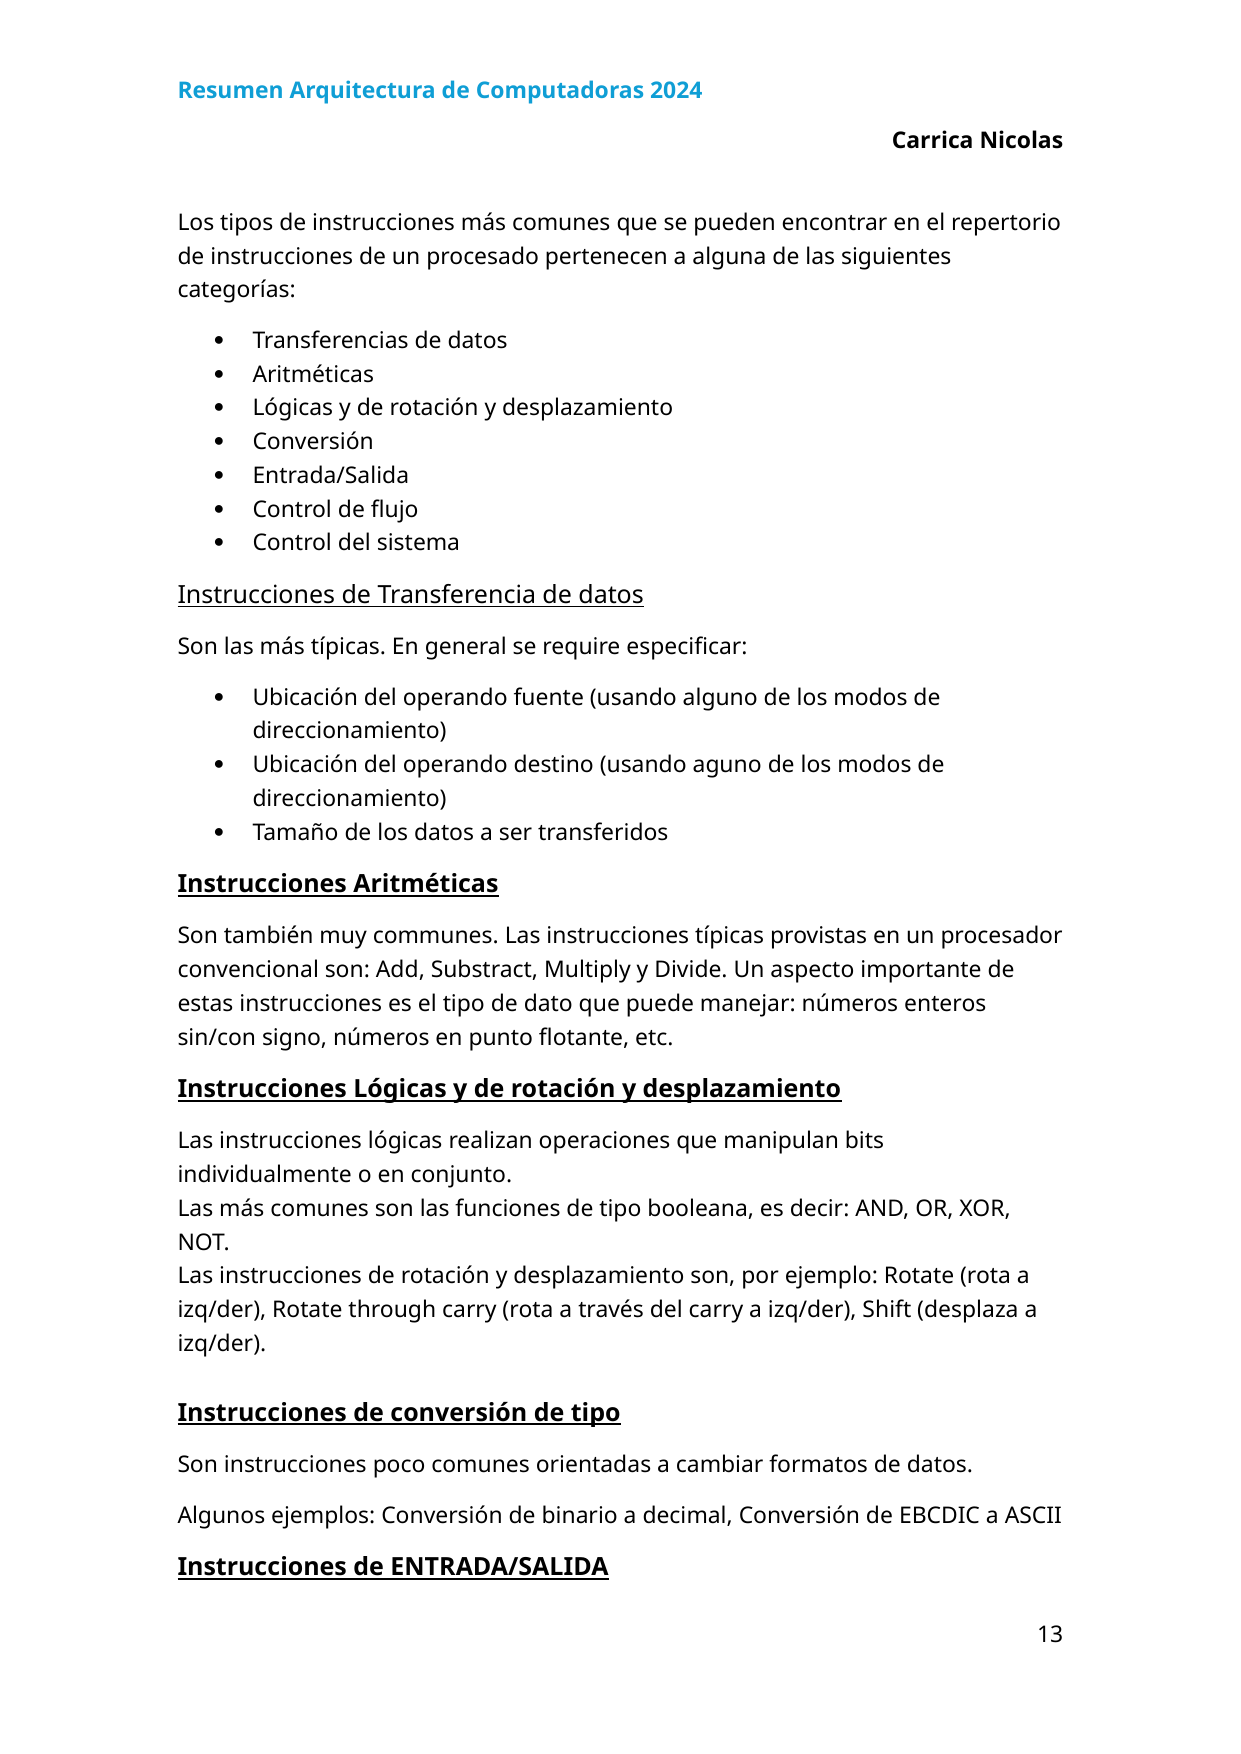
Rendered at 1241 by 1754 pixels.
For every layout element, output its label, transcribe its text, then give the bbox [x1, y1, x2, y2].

list Control del sistema [215, 526, 1063, 557]
text Los tipos de instrucciones más comunes que se pueden encontrar en el repertorio de instrucciones de un procesado pertenecen a alguna de las siguientes categorías: [177, 206, 1063, 304]
list Conversión [215, 425, 1063, 456]
text Instrucciones de ENTRADA/SALIDA [177, 1549, 1063, 1583]
text Instrucciones Aritméticas [177, 866, 1063, 900]
text Las instrucciones lógicas realizan operaciones que manipulan bits individualmente o en conjunto. Las más comunes son las funciones de tipo booleana, es decir: AND, OR, XOR, NOT. Las instrucciones de rotación y desplazamiento son, por ejemplo: Rotate (rota a izq/der), Rotate through carry (rota a través del carry a izq/der), Shift (desplaza a izq/der). Instrucciones de conversión de tipo [177, 1124, 1063, 1429]
list Transferencias de datos [215, 324, 1063, 355]
text Son las más típicas. En general se require especificar: [177, 630, 1063, 661]
text Instrucciones Lógicas y de rotación y desplazamiento [177, 1071, 1063, 1105]
list Control de flujo [215, 492, 1063, 524]
list Tamaño de los datos a ser transferidos [215, 816, 1063, 847]
list Aritméticas [215, 357, 1063, 389]
text Algunos ejemplos: Conversión de binario a decimal, Conversión de EBCDIC a ASCII [177, 1498, 1063, 1530]
list Ubicación del operando destino (usando aguno de los modos de direccionamiento) [215, 748, 1063, 813]
text Son instrucciones poco comunes orientadas a cambiar formatos de datos. [177, 1448, 1063, 1479]
text Son también muy communes. Las instrucciones típicas provistas en un procesador convencional son: Add, Substract, Multiply y Divide. Un aspecto importante de estas instrucciones es el tipo de dato que puede manejar: números enteros sin/con signo, números en punto flotante, etc. [177, 919, 1063, 1052]
list Lógicas y de rotación y desplazamiento [215, 391, 1063, 422]
list Entrada/Salida [215, 459, 1063, 490]
text Instrucciones de Transferencia de datos [177, 577, 1063, 611]
list Ubicación del operando fuente (usando alguno de los modos de direccionamiento) [215, 681, 1063, 746]
